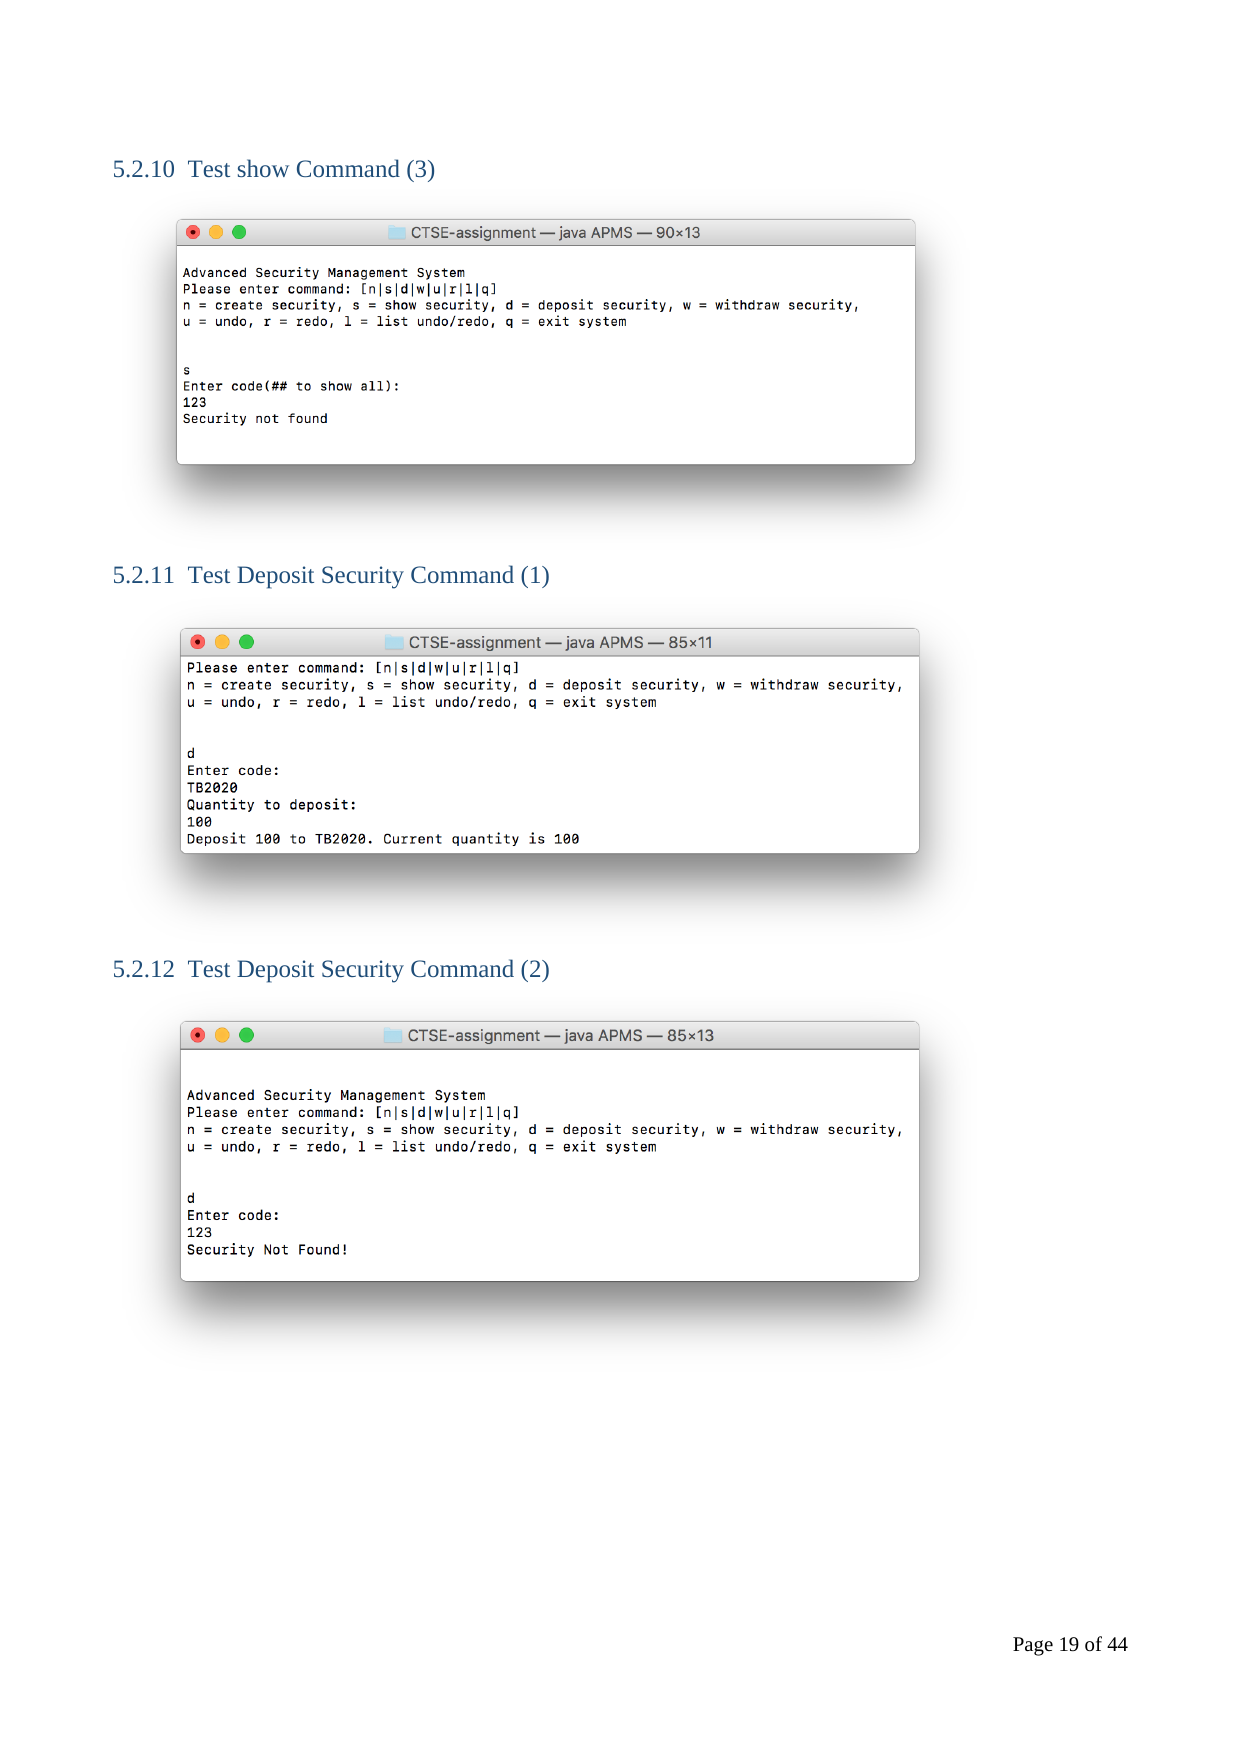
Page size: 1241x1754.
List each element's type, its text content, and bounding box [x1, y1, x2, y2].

subtitle Test Deposit Security Command (2) [112, 954, 1128, 983]
picture [112, 182, 979, 557]
picture [112, 983, 987, 1379]
picture [112, 589, 987, 951]
subtitle Test Deposit Security Command (1) [112, 561, 1128, 589]
subtitle Test show Command (3) [112, 154, 1128, 183]
